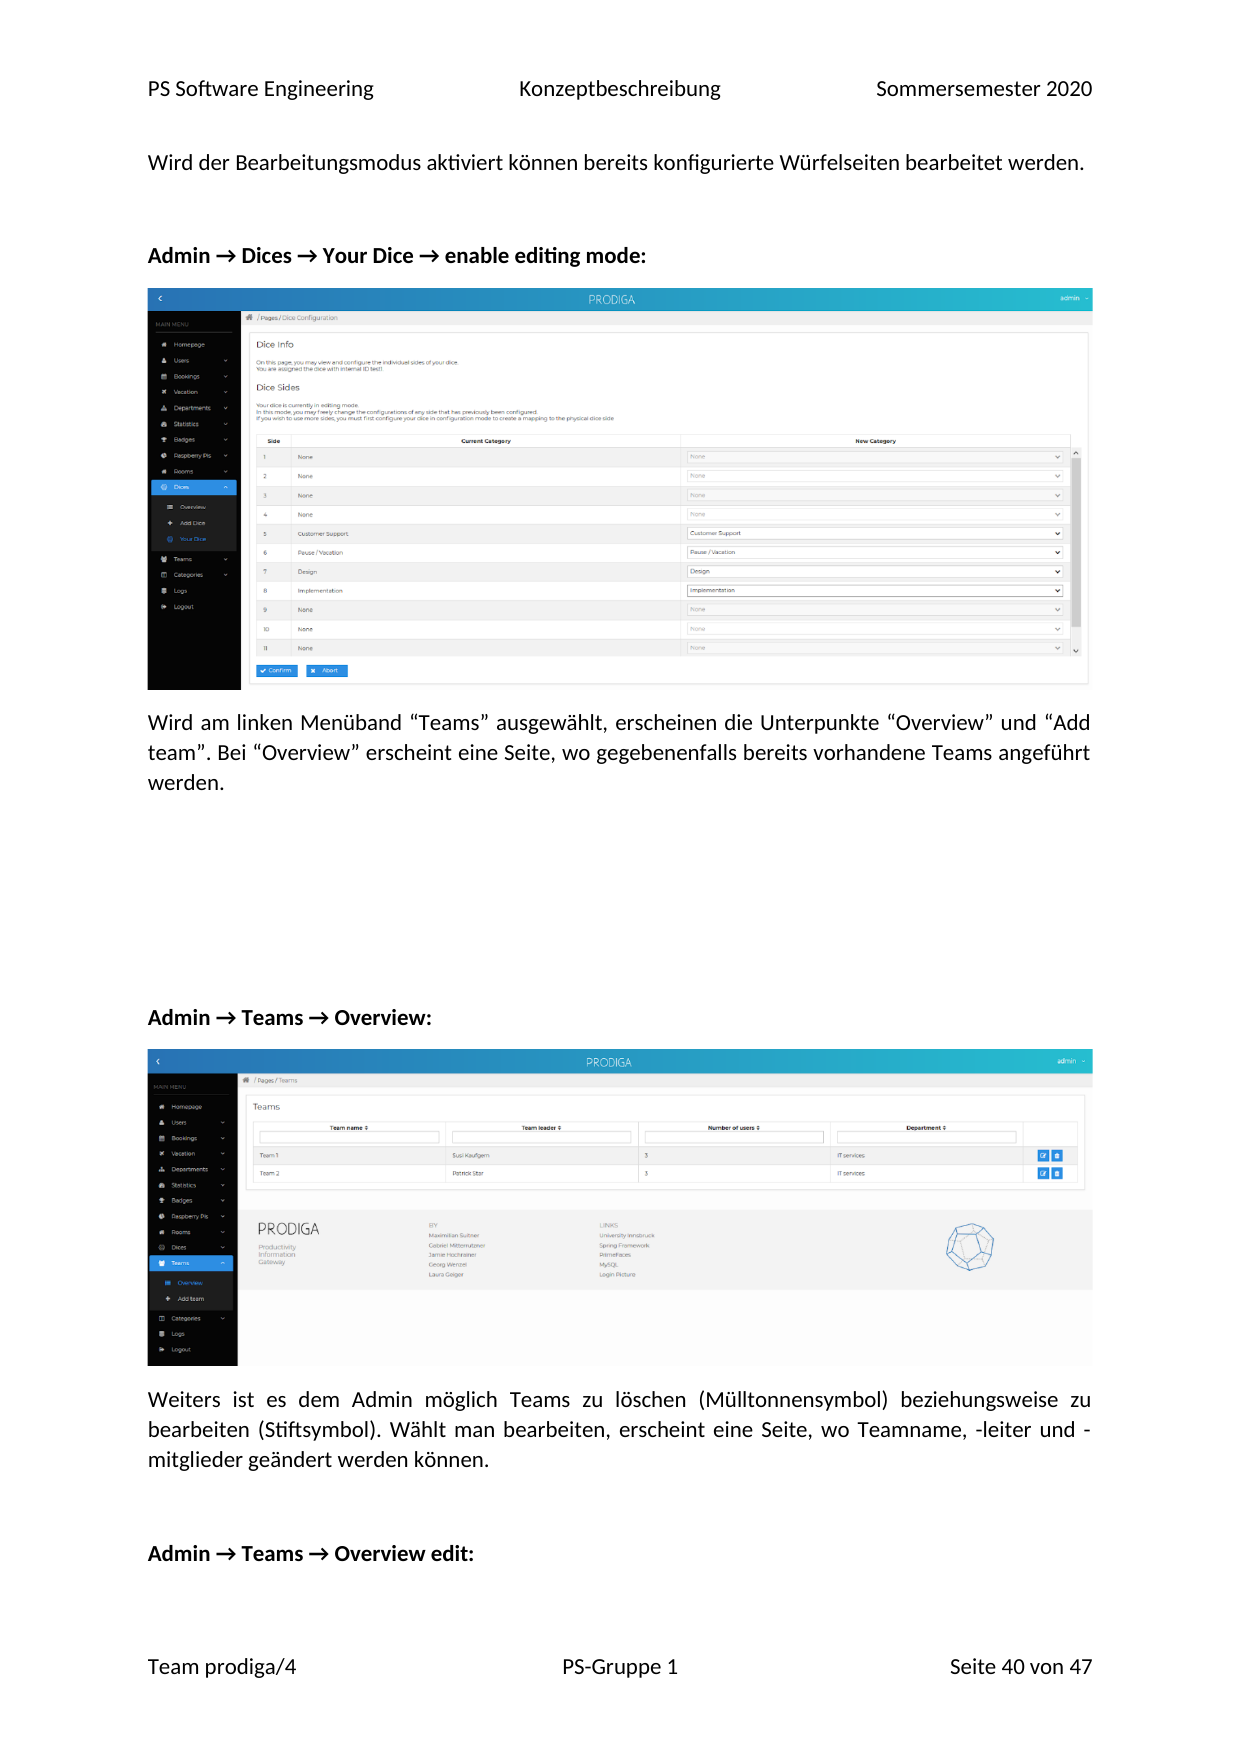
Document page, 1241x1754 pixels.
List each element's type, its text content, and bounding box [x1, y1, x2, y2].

picture [147, 1049, 1093, 1366]
text Wird der Bearbeitungsmodus aktiviert können bereits konfigurierte Würfelseiten bearbeitet werden. [148, 148, 1093, 176]
picture [147, 288, 1093, 690]
text Admin → Teams → Overview edit: [148, 1539, 1093, 1567]
text Wird am linken Menüband “Teams” ausgewählt, erscheinen die Unterpunkte “Overview” und “Add team”. Bei “Overview” erscheint eine Seite, wo gegebenenfalls bereits vorhandene Teams angeführt werden. [148, 708, 1093, 797]
text Weiters ist es dem Admin möglich Teams zu löschen (Mülltonnensymbol) beziehungsweise zu bearbeiten (Stiftsymbol). Wählt man bearbeiten, erscheint eine Seite, wo Teamname, -leiter und -mitglieder geändert werden können. [148, 1385, 1093, 1473]
text Admin → Teams → Overview: [148, 1003, 1093, 1031]
text Admin → Dices → Your Dice → enable editing mode: [148, 241, 1093, 269]
